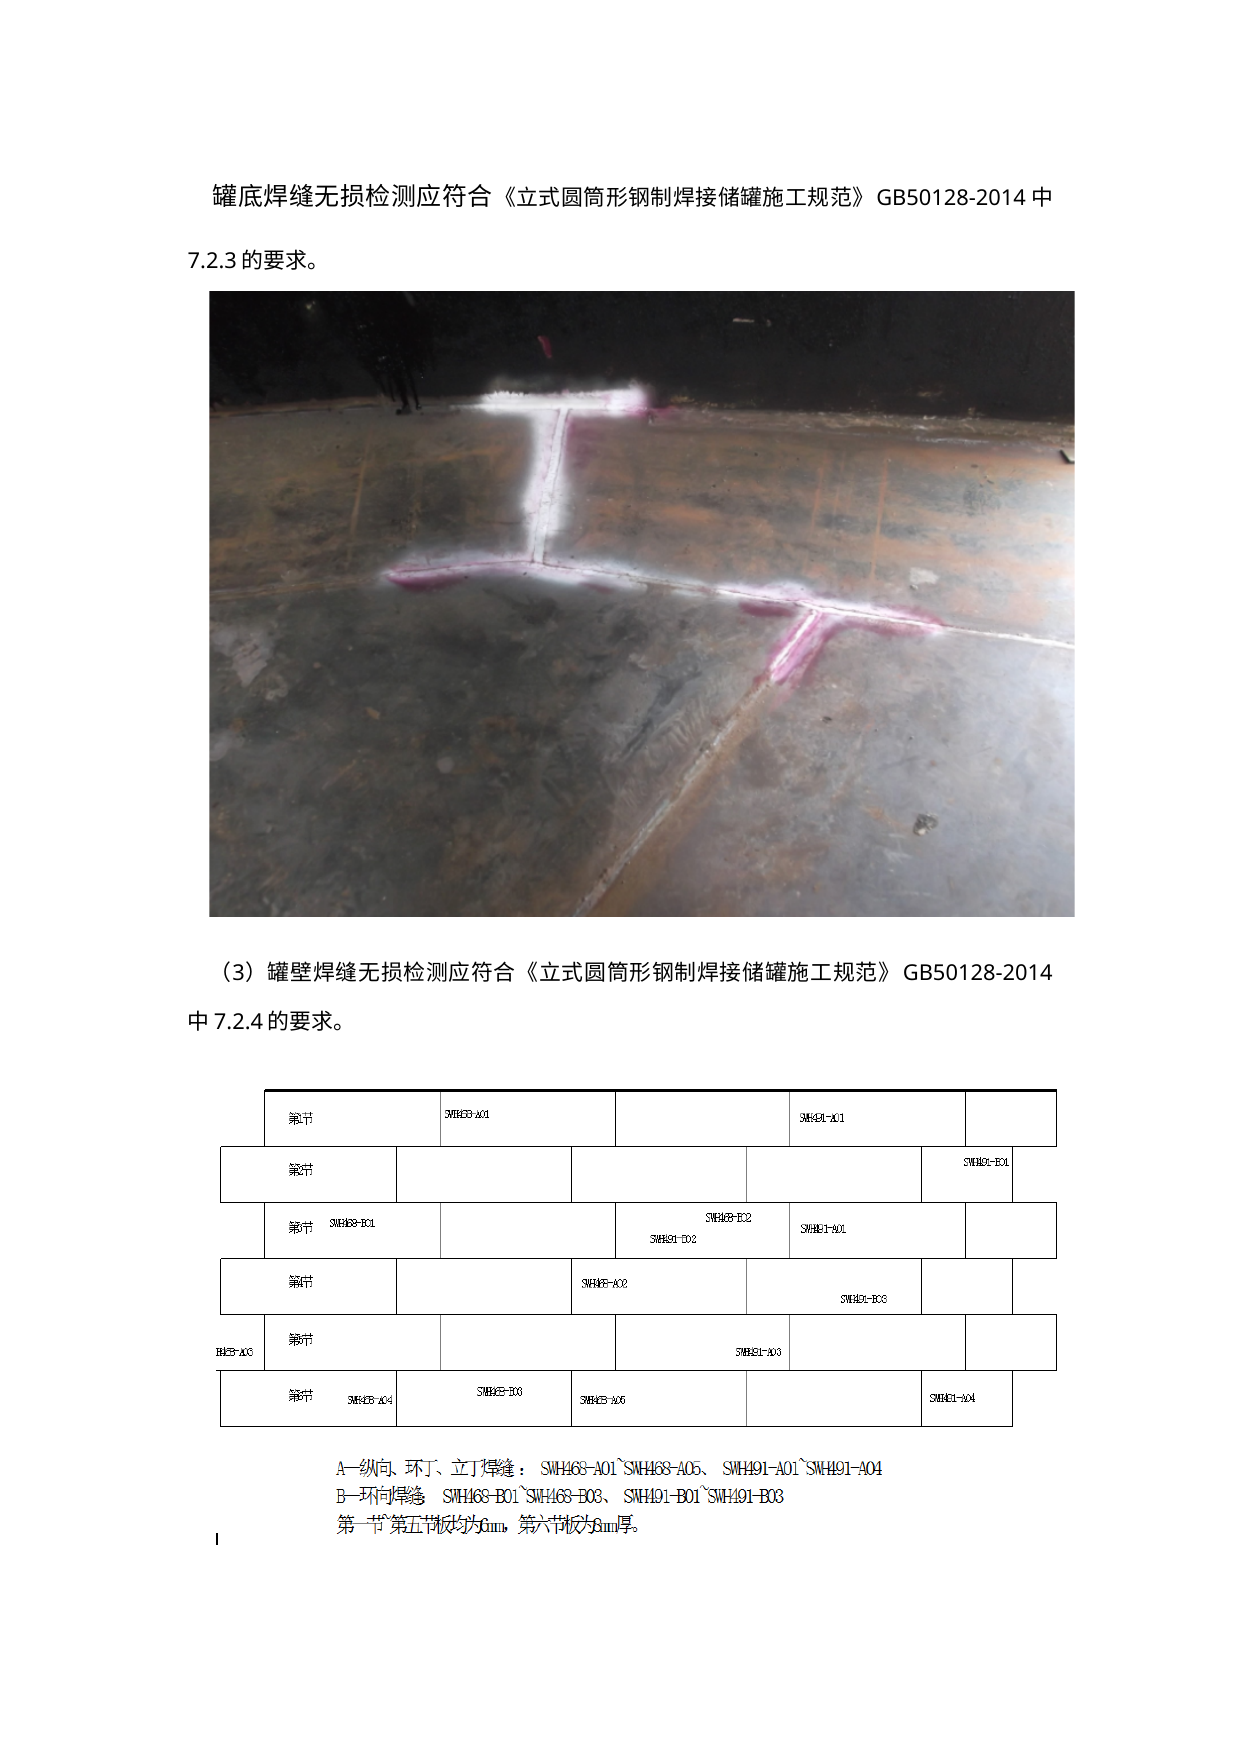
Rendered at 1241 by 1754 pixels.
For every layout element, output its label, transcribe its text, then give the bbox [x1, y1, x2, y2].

picture [209, 291, 1075, 917]
text （3）罐壁焊缝无损检测应符合《立式圆筒形钢制焊接储罐施工规范》GB50128-2014中7.2.4的要求。 [187, 955, 1053, 1036]
picture [209, 1052, 1075, 1548]
text 罐底焊缝无损检测应符合《立式圆筒形钢制焊接储罐施工规范》GB50128-2014中7.2.3的要求。 [187, 162, 1053, 276]
